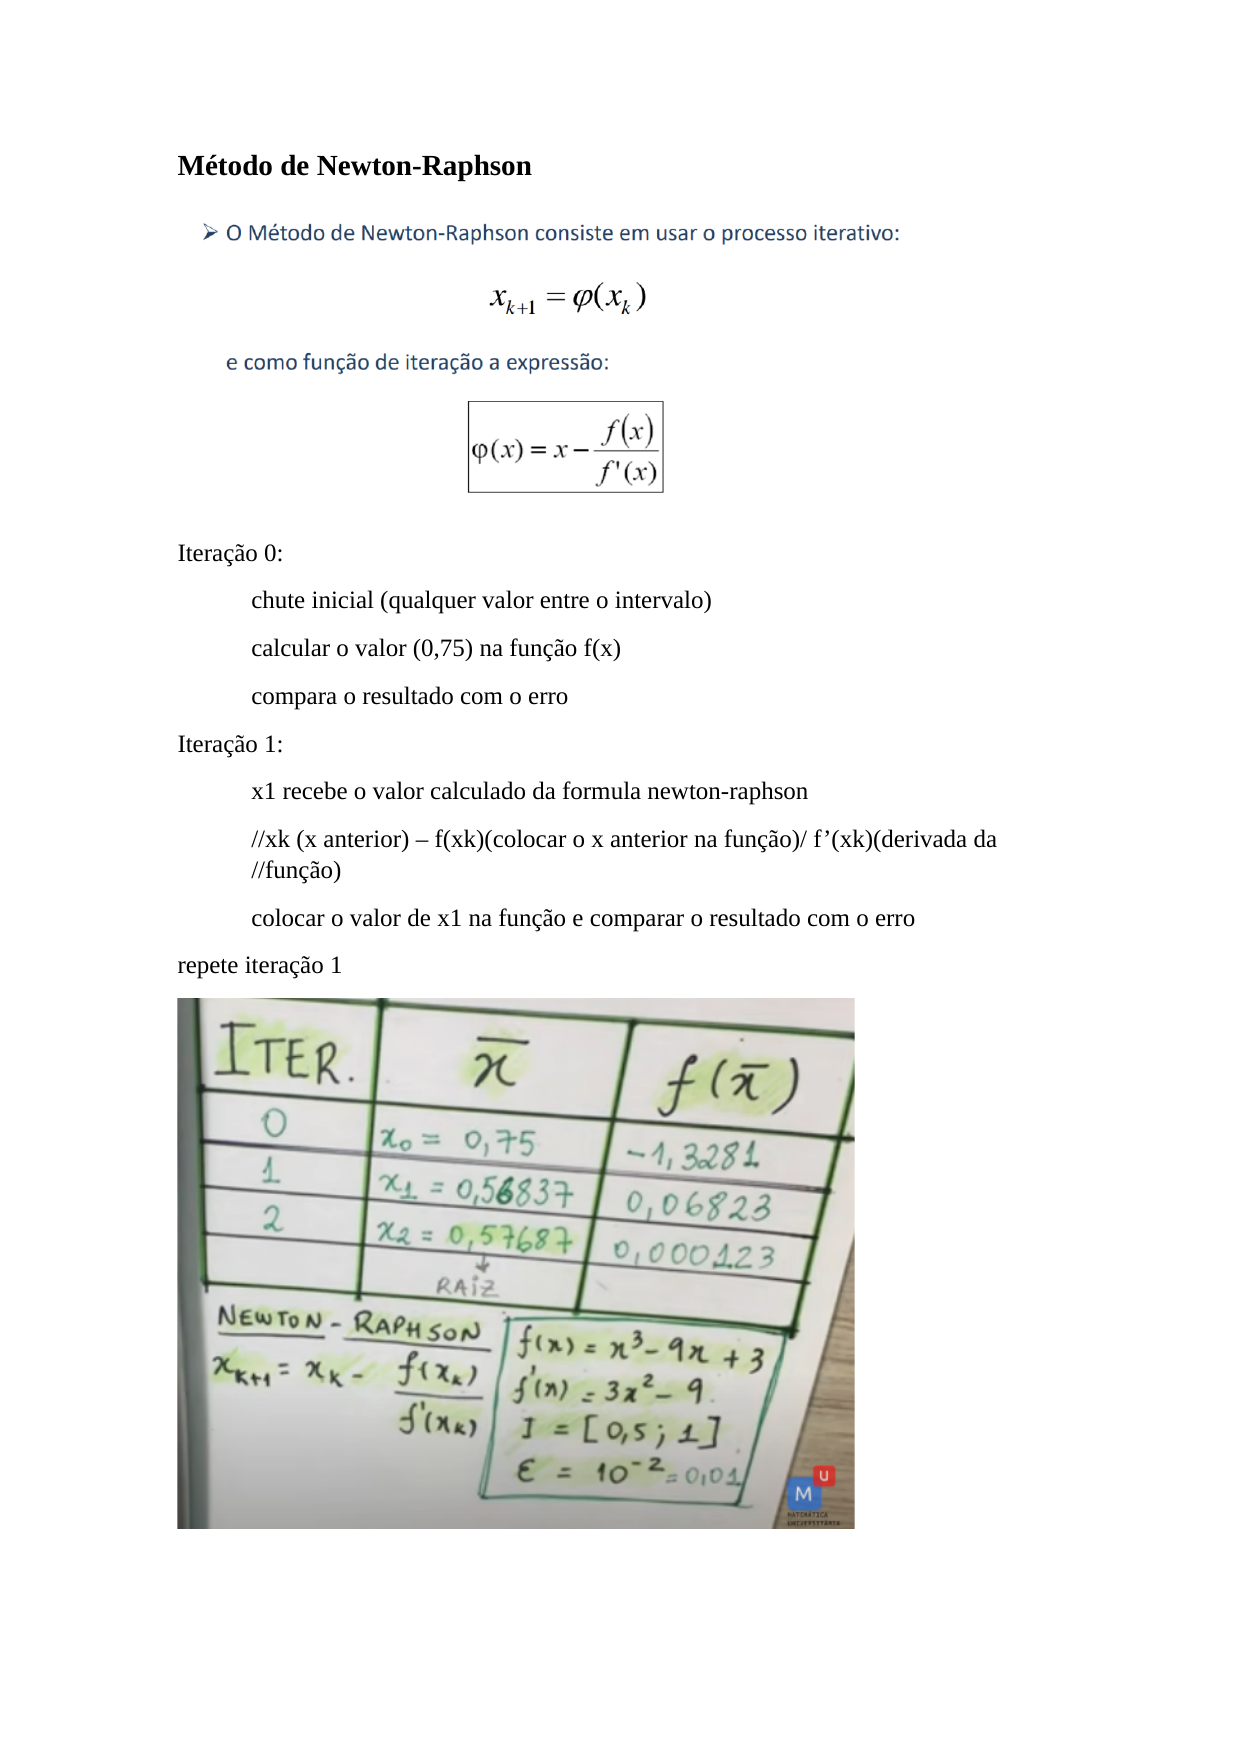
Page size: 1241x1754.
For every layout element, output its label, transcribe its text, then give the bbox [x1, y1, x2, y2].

text Iteração 1: [177, 729, 1063, 757]
picture [177, 998, 855, 1529]
text Iteração 0: [177, 538, 1063, 567]
text compara o resultado com o erro [177, 681, 1063, 710]
text chute inicial (qualquer valor entre o intervalo) [177, 586, 1063, 614]
text Método de Newton-Raphson [177, 148, 1063, 181]
text //xk (x anterior) – f(xk)(colocar o x anterior na função)/ f’(xk)(derivada da //função) [251, 824, 1063, 884]
text x1 recebe o valor calculado da formula newton-raphson [177, 776, 1063, 805]
text calcular o valor (0,75) na função f(x) [177, 633, 1063, 662]
text colocar o valor de x1 na função e comparar o resultado com o erro [177, 903, 1063, 932]
picture [177, 200, 928, 519]
text repete iteração 1 [177, 951, 1063, 979]
